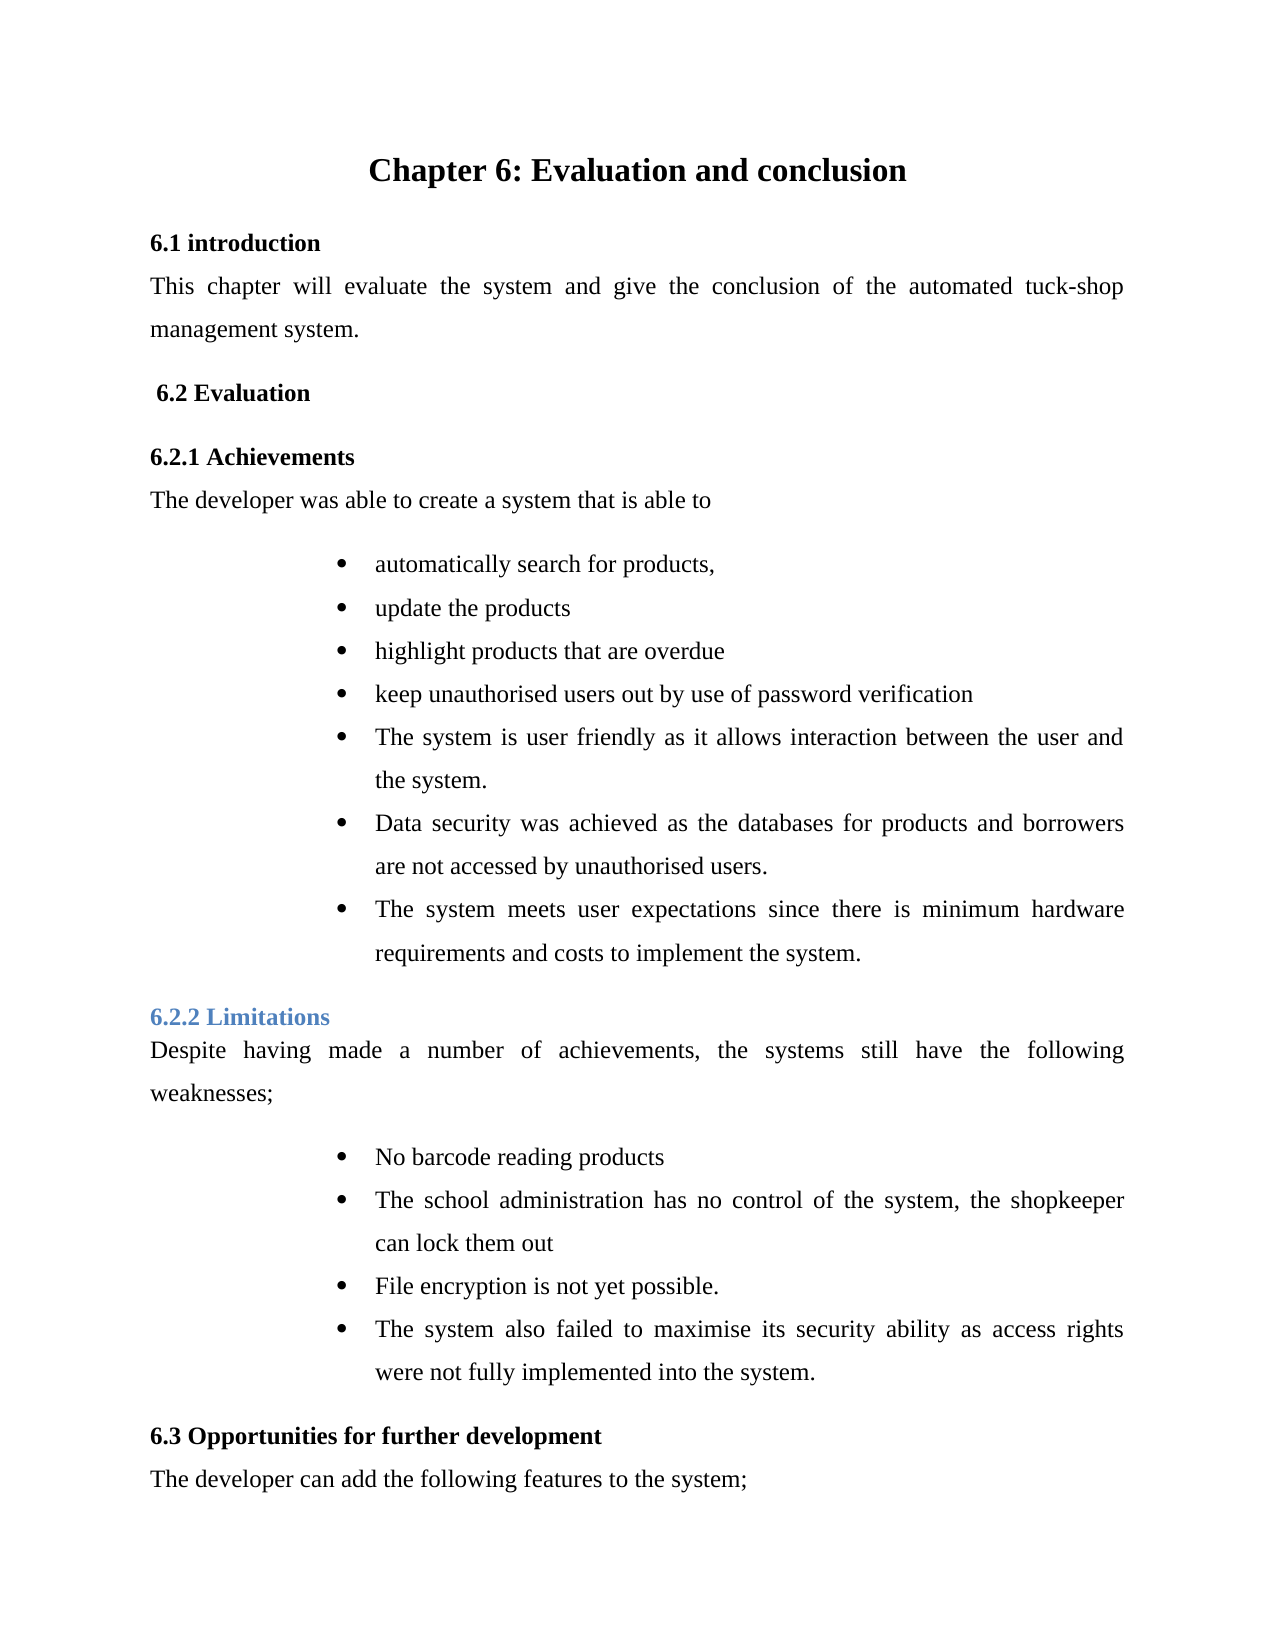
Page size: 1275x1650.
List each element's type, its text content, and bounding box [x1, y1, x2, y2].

list File encryption is not yet possible. [337, 1271, 1125, 1300]
subtitle 6.1 introduction [150, 228, 1125, 257]
list The system meets user expectations since there is minimum hardware requirements and costs to implement the system. [337, 894, 1125, 966]
text The developer can add the following features to the system; [150, 1464, 1125, 1493]
text The developer was able to create a system that is able to [150, 486, 1125, 514]
list The system is user friendly as it allows interaction between the user and the system. [337, 722, 1125, 794]
list The school administration has no control of the system, the shopkeeper can lock them out [337, 1185, 1125, 1257]
list automatically search for products, [337, 549, 1125, 578]
list highlight products that are overdue [337, 636, 1125, 664]
subtitle 6.2.1 Achievements [150, 442, 1125, 471]
list keep unauthorised users out by use of password verification [337, 679, 1125, 708]
list The system also failed to maximise its security ability as access rights were not fully implemented into the system. [337, 1314, 1125, 1386]
list update the products [337, 593, 1125, 621]
subtitle Chapter 6: Evaluation and conclusion [150, 150, 1125, 188]
subtitle 6.2.2 Limitations [150, 1002, 1125, 1030]
list Data security was achieved as the databases for products and borrowers are not accessed by unauthorised users. [337, 808, 1125, 880]
subtitle 6.3 Opportunities for further development [150, 1421, 1125, 1450]
text This chapter will evaluate the system and give the conclusion of the automated tuck-shop management system. [150, 271, 1125, 343]
list No barcode reading products [337, 1142, 1125, 1171]
text Despite having made a number of achievements, the systems still have the following weaknesses; [150, 1035, 1125, 1107]
subtitle 6.2 Evaluation [150, 378, 1125, 407]
